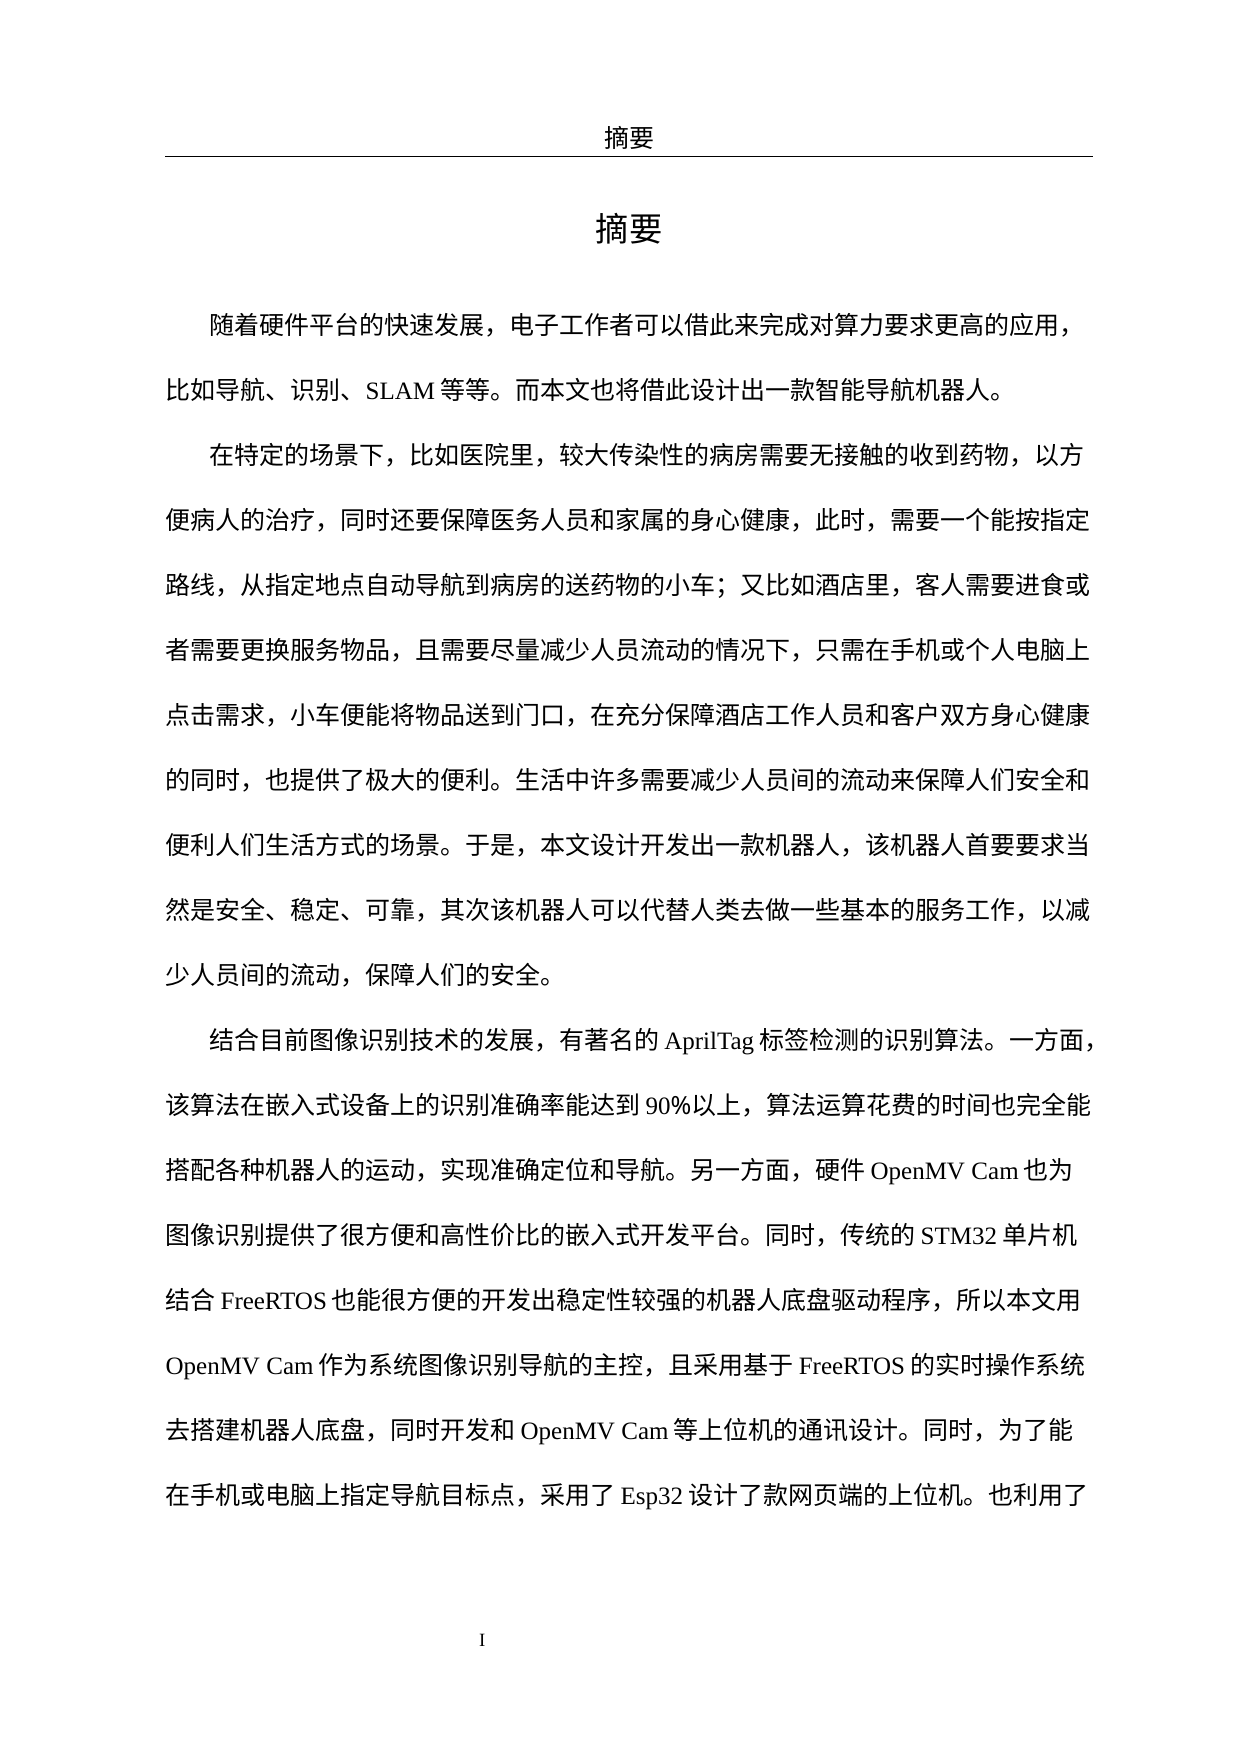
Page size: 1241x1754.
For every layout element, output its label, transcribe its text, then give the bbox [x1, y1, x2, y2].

text 摘要 [165, 194, 1093, 259]
text 随着硬件平台的快速发展，电子工作者可以借此来完成对算力要求更高的应用，比如导航、识别、SLAM等等。而本文也将借此设计出一款智能导航机器人。 [165, 291, 1093, 421]
text 在特定的场景下，比如医院里，较大传染性的病房需要无接触的收到药物，以方便病人的治疗，同时还要保障医务人员和家属的身心健康，此时，需要一个能按指定路线，从指定地点自动导航到病房的送药物的小车；又比如酒店里，客人需要进食或者需要更换服务物品，且需要尽量减少人员流动的情况下，只需在手机或个人电脑上点击需求，小车便能将物品送到门口，在充分保障酒店工作人员和客户双方身心健康的同时，也提供了极大的便利。生活中许多需要减少人员间的流动来保障人们安全和便利人们生活方式的场景。于是，本文设计开发出一款机器人，该机器人首要要求当然是安全、稳定、可靠，其次该机器人可以代替人类去做一些基本的服务工作，以减少人员间的流动，保障人们的安全。 [165, 421, 1093, 1006]
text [165, 1006, 1093, 1526]
